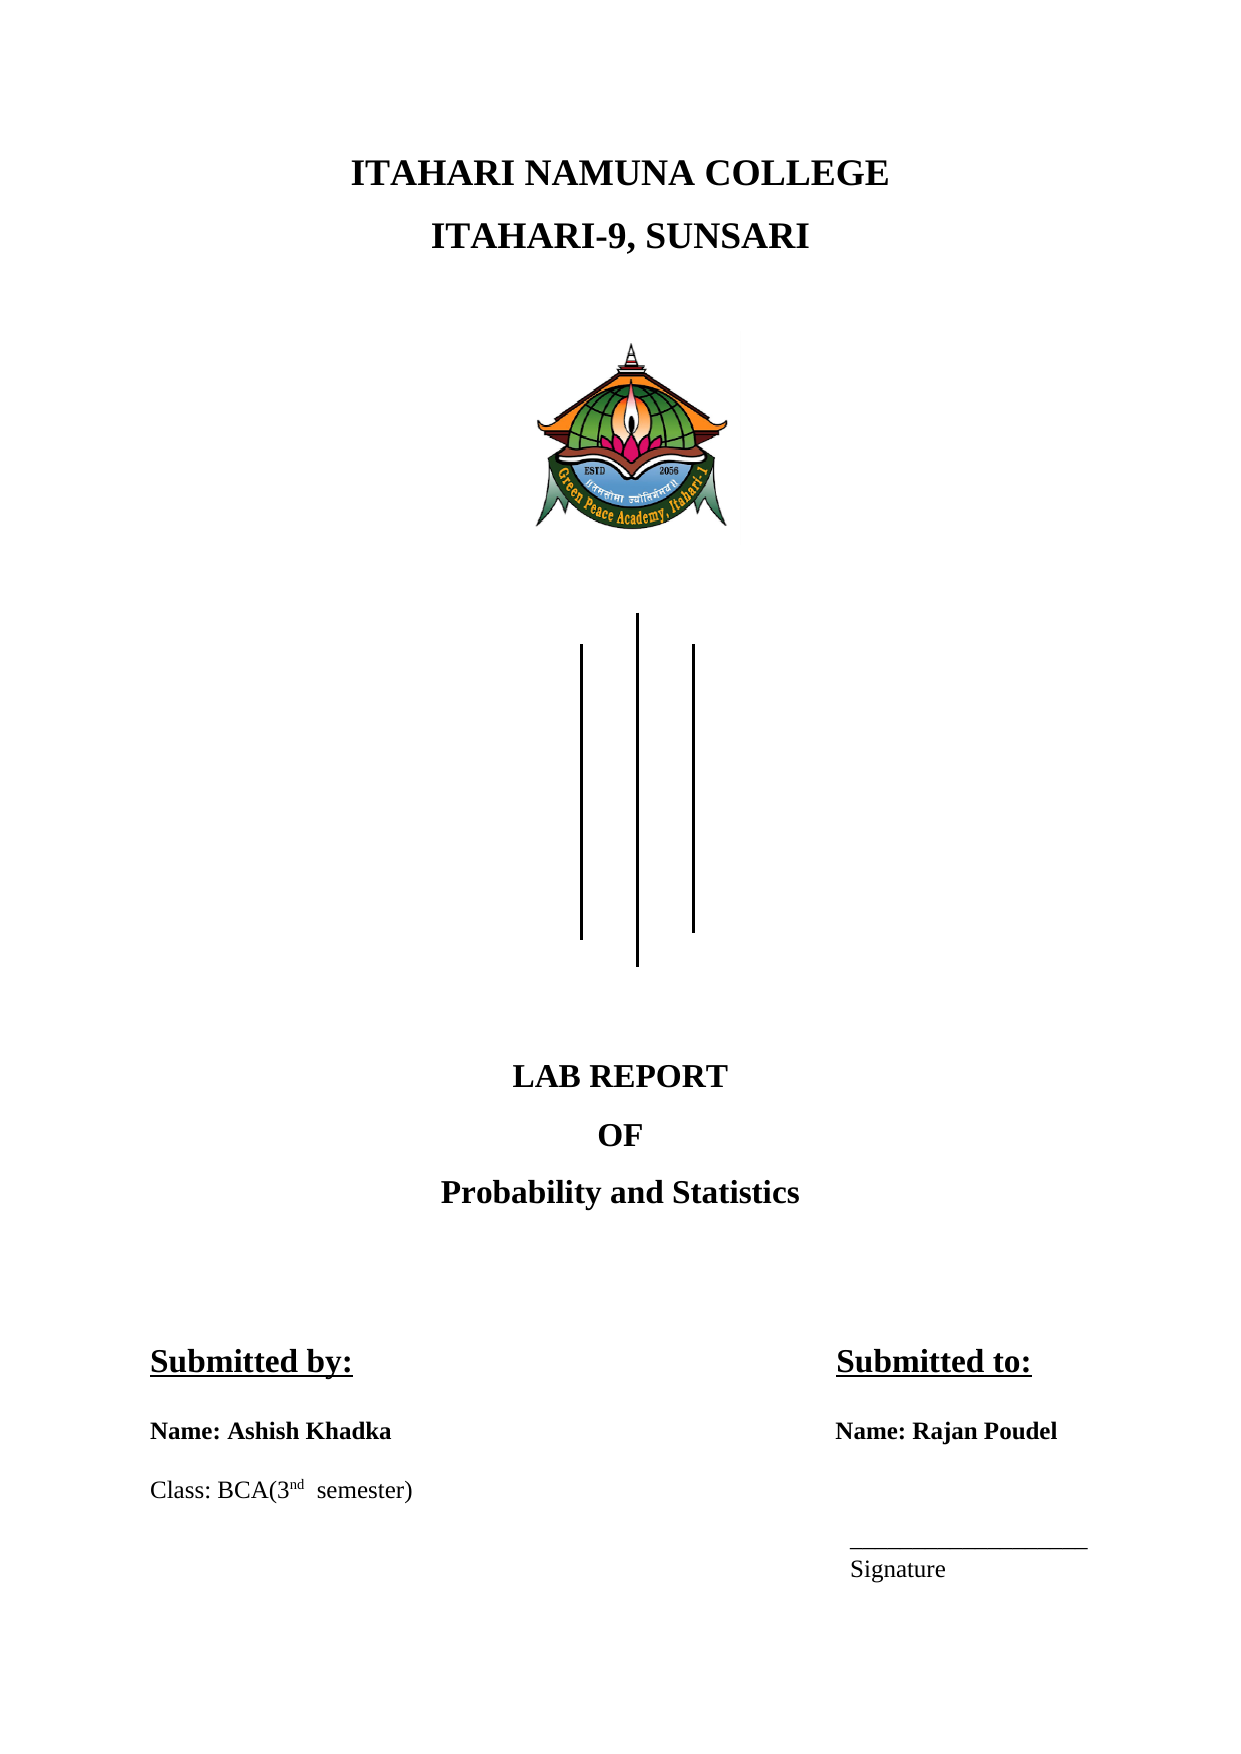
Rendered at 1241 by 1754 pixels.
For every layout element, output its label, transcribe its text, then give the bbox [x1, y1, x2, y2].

text LAB REPORT [150, 1057, 1090, 1095]
text Name: Ashish Khadka Name: Rajan Poudel [150, 1416, 1090, 1444]
text Class: BCA(3nd semester) [150, 1476, 1090, 1504]
text Submitted by: Submitted to: [150, 1342, 1090, 1380]
text ITAHARI NAMUNA COLLEGE [150, 150, 1090, 193]
text ITAHARI-9, SUNSARI [150, 213, 1090, 256]
text Probability and Statistics [150, 1173, 1090, 1211]
text OF [150, 1115, 1090, 1153]
text ___________________ Signature [850, 1523, 1090, 1583]
picture [412, 331, 850, 545]
